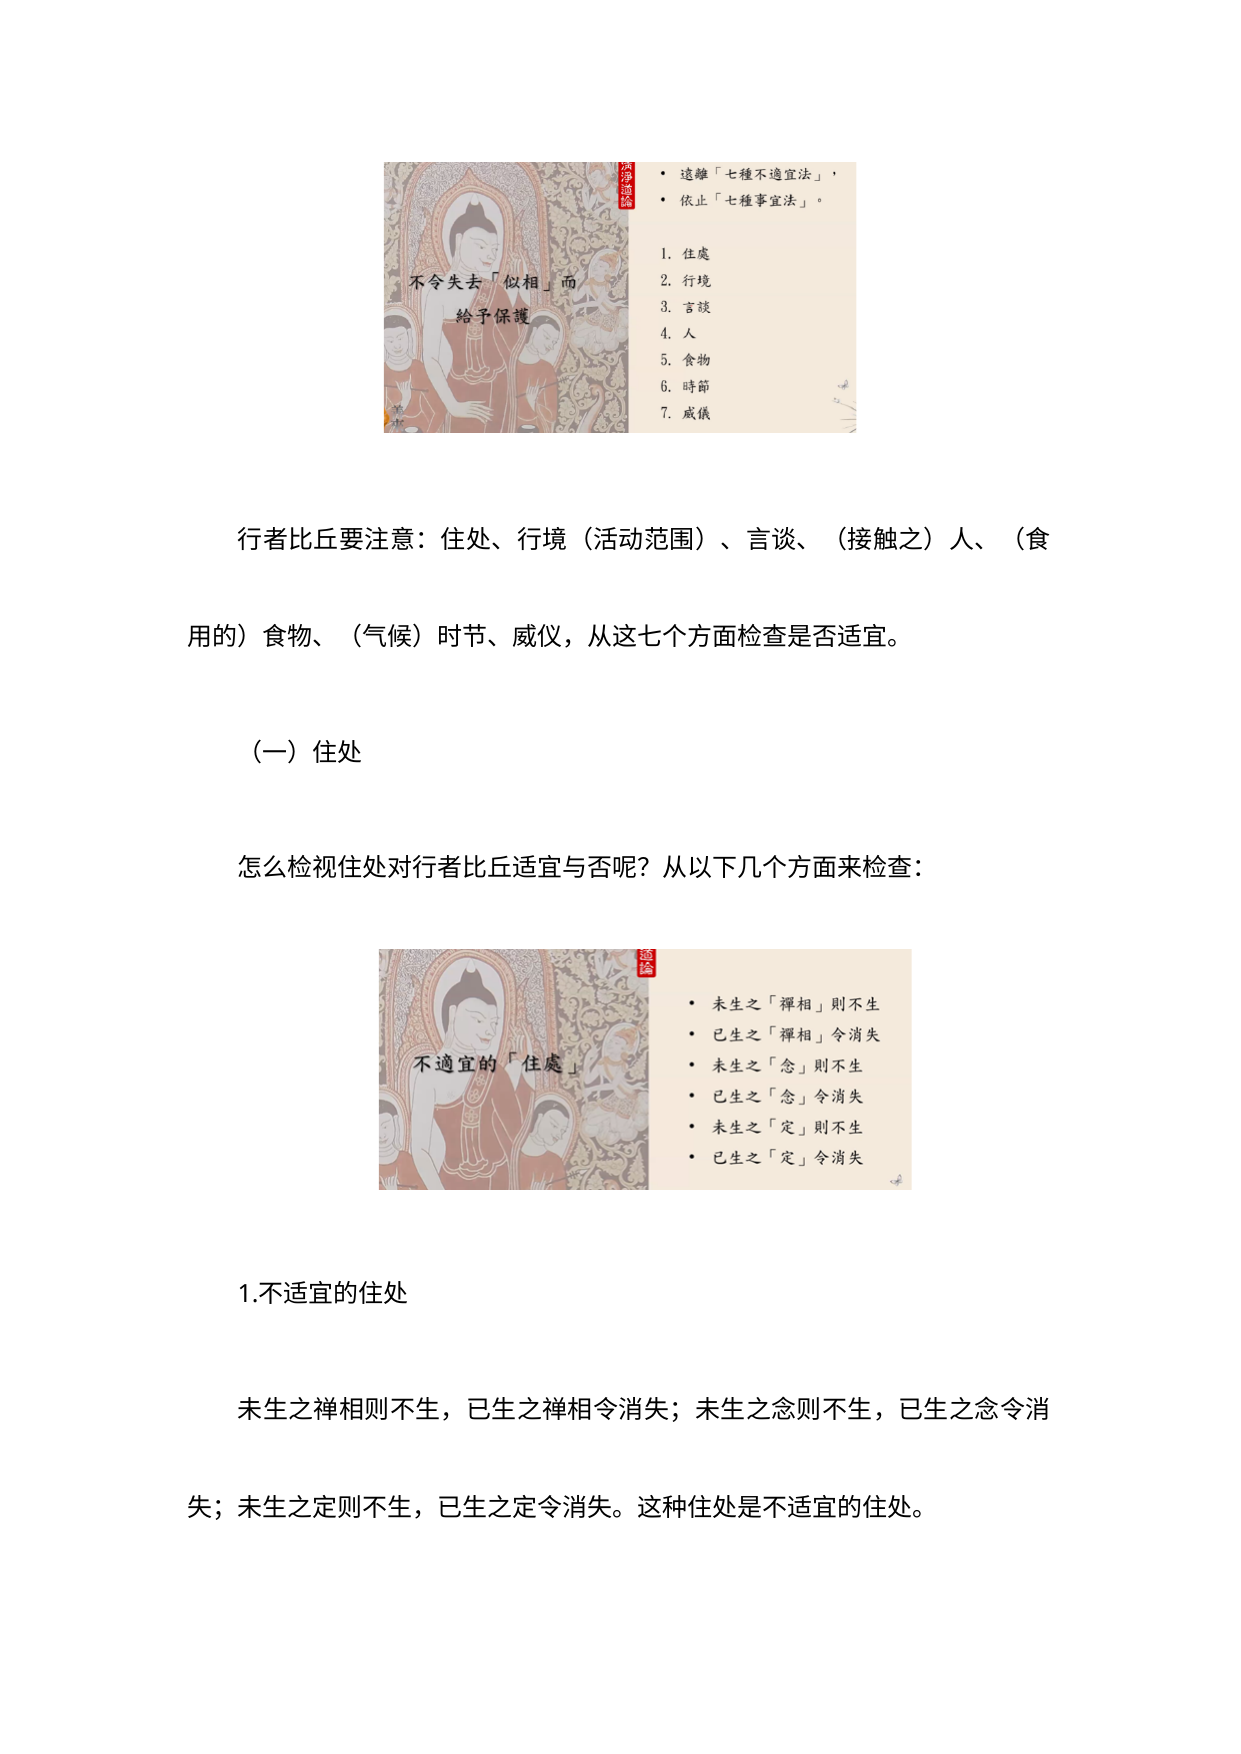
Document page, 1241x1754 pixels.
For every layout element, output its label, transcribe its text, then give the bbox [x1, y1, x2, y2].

text 怎么检视住处对行者比丘适宜与否呢？从以下几个方面来检查： [187, 833, 1053, 898]
picture [383, 162, 857, 433]
text （一）住处 [187, 718, 1053, 783]
picture [378, 949, 912, 1190]
text 行者比丘要注意：住处、行境（活动范围）、言谈、（接触之）人、（食用的）食物、（气候）时节、威仪，从这七个方面检查是否适宜。 [187, 505, 1053, 667]
text 1.不适宜的住处 [187, 1259, 1053, 1324]
text 未生之禅相则不生，已生之禅相令消失；未生之念则不生，已生之念令消失；未生之定则不生，已生之定令消失。这种住处是不适宜的住处。 [187, 1375, 1053, 1538]
